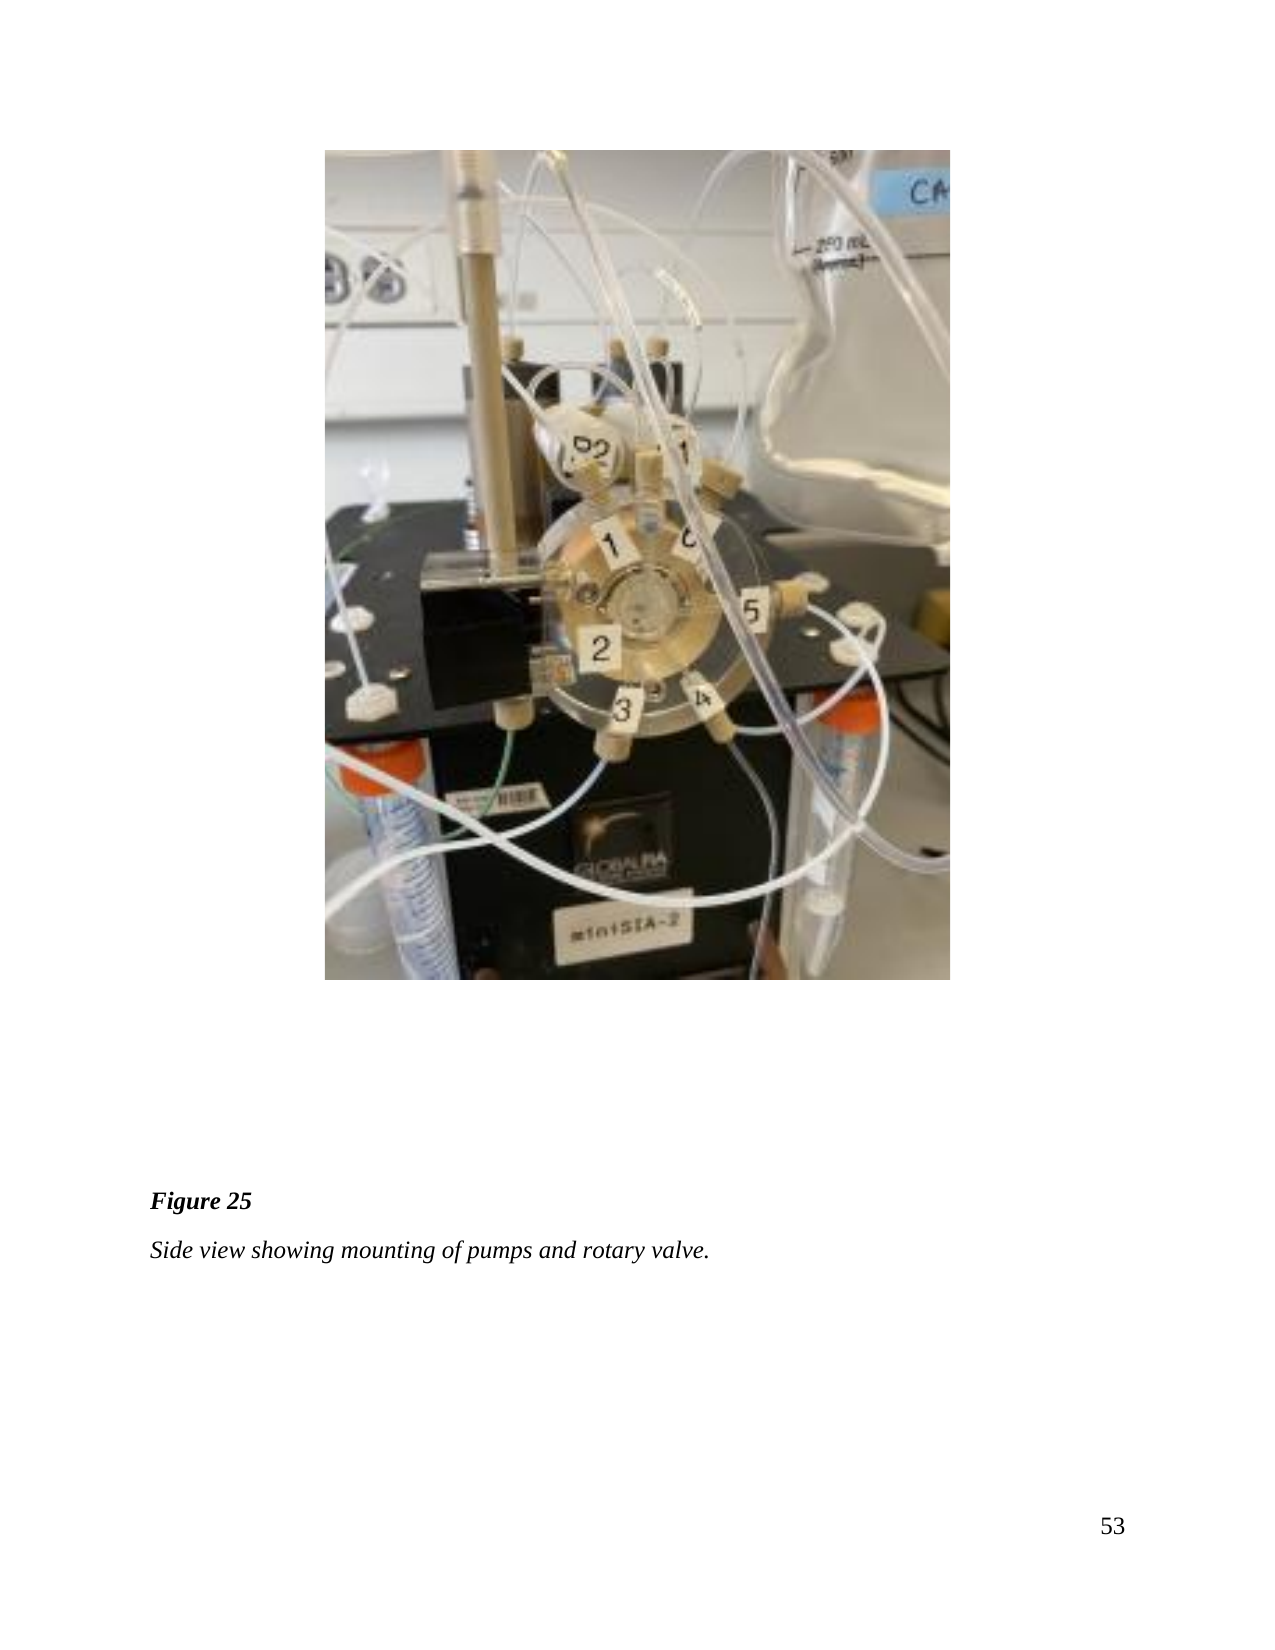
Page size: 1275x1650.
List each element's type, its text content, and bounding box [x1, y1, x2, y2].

picture [324, 150, 951, 980]
subtitle Side view showing mounting of pumps and rotary valve. [150, 1235, 1125, 1264]
title Figure 25 [150, 1186, 1125, 1214]
